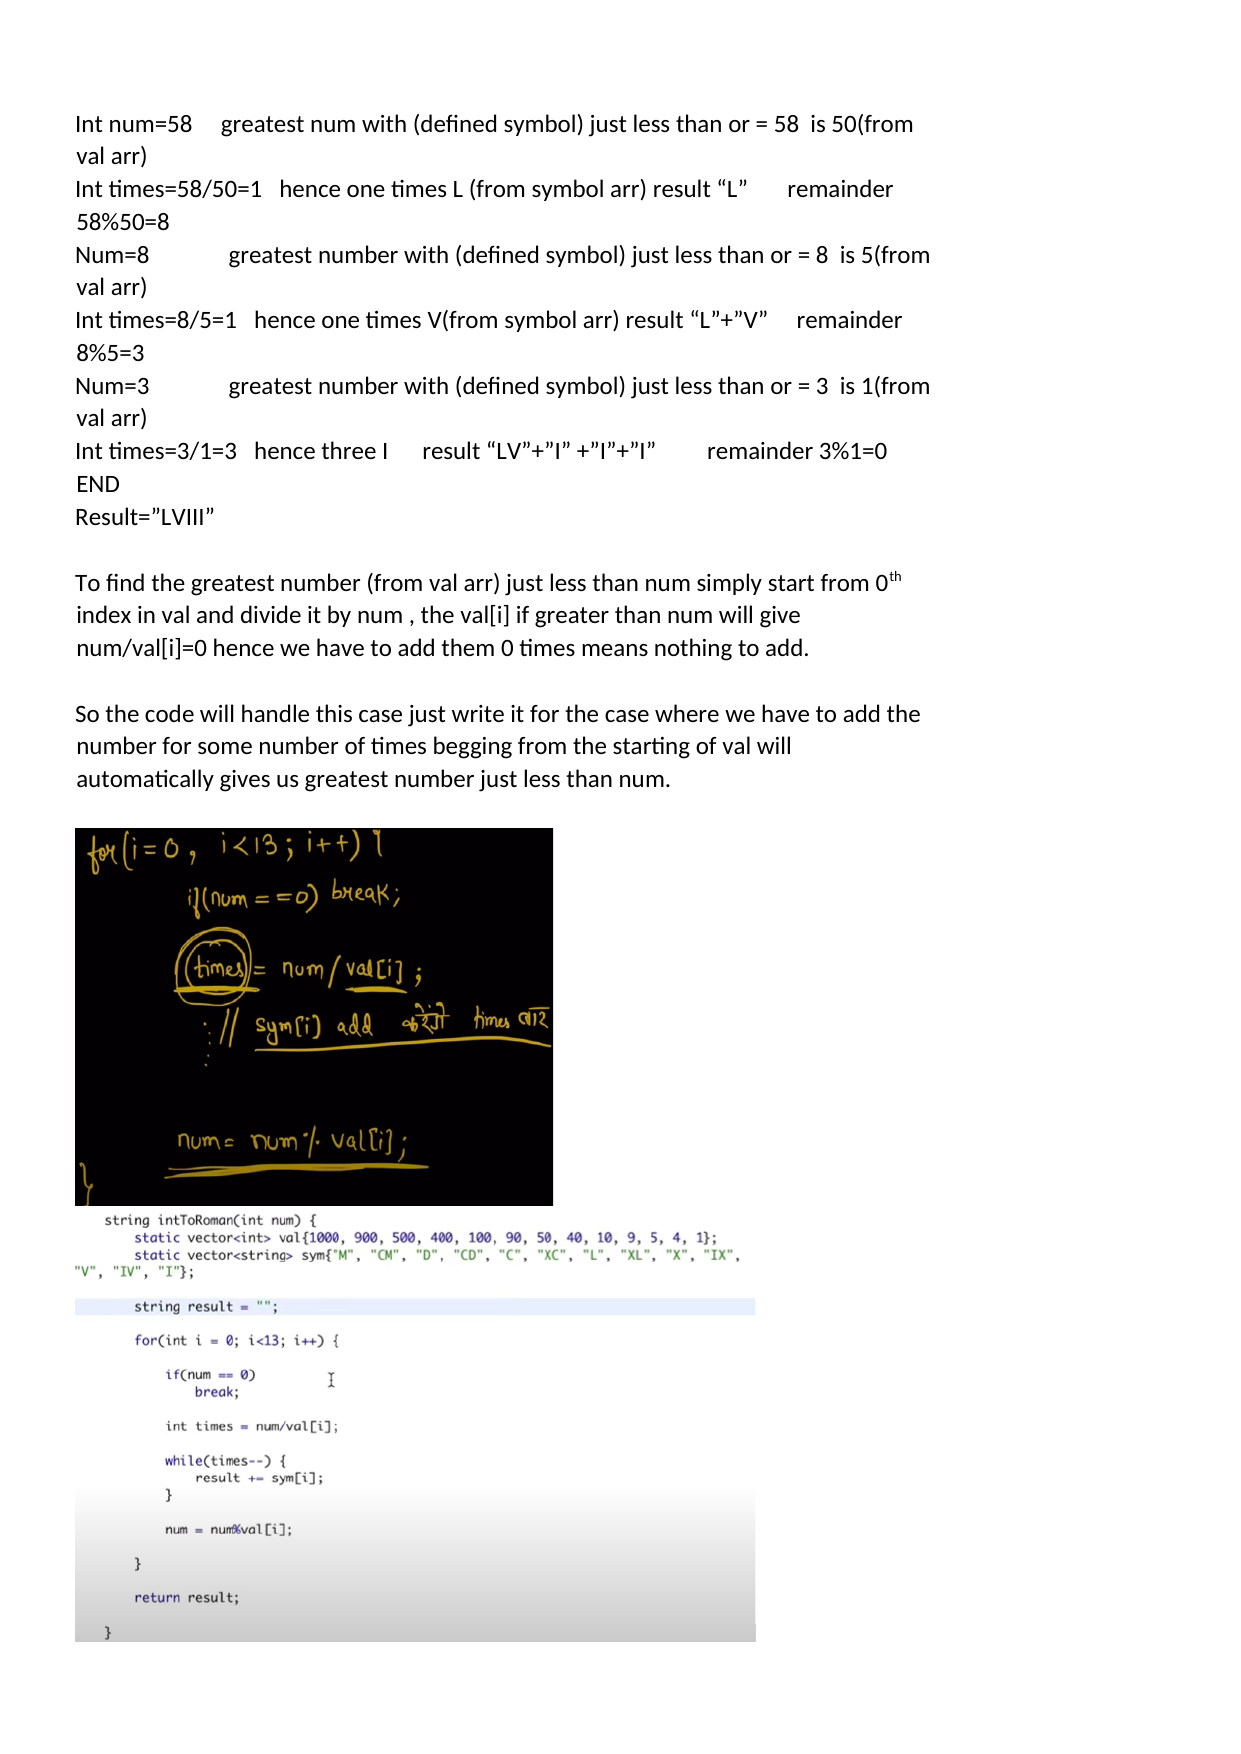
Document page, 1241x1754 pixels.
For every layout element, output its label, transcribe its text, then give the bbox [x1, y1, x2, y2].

picture [75, 1207, 756, 1642]
text Int times=3/1=3 hence three I result “LV”+”I” +”I”+”I” remainder 3%1=0 END [75, 436, 935, 499]
picture [75, 828, 554, 1206]
text Num=3 greatest number with (defined symbol) just less than or = 3 is 1(from val arr) [75, 370, 935, 433]
text So the code will handle this case just write it for the case where we have to add the number for some number of times begging from the starting of val will automatically gives us greatest number just less than num. [75, 698, 935, 794]
text Int num=58 greatest num with (defined symbol) just less than or = 58 is 50(from val arr) [75, 108, 935, 171]
text To find the greatest number (from val arr) just less than num simply start from 0th index in val and divide it by num , the val[i] if greater than num will give num/val[i]=0 hence we have to add them 0 times means nothing to add. [75, 567, 935, 663]
text Int times=8/5=1 hence one times V(from symbol arr) result “L”+”V” remainder 8%5=3 [75, 304, 935, 368]
text Result=”LVIII” [75, 501, 935, 532]
text Num=8 greatest number with (defined symbol) just less than or = 8 is 5(from val arr) [75, 239, 935, 302]
text Int times=58/50=1 hence one times L (from symbol arr) result “L” remainder 58%50=8 [75, 173, 935, 237]
